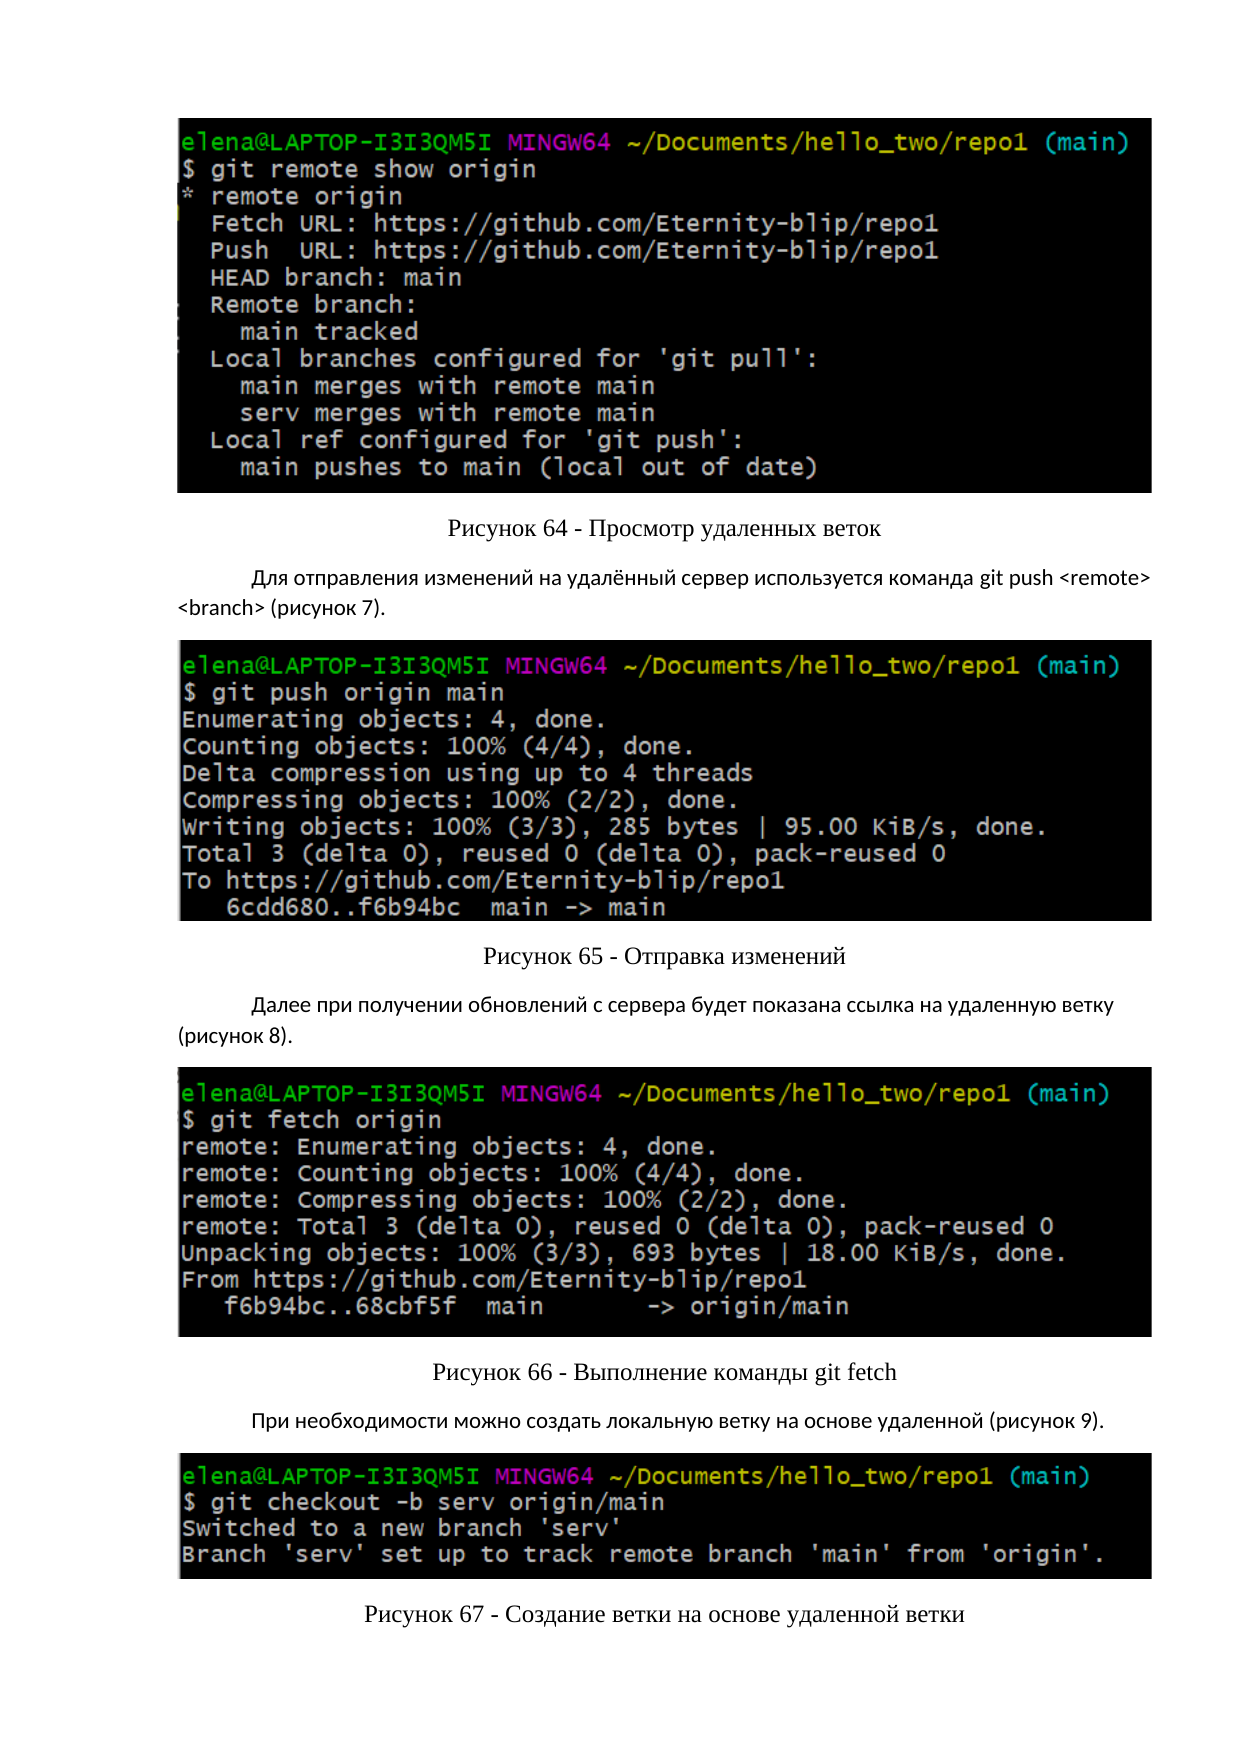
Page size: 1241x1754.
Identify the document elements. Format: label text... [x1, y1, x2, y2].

picture [177, 640, 1152, 921]
picture [177, 1067, 1152, 1337]
picture [177, 1453, 1152, 1579]
picture [177, 118, 1152, 493]
text Рисунок 66 - Выполнение команды git fetch [177, 1357, 1152, 1386]
text Рисунок 65 - Отправка изменений [177, 941, 1152, 970]
text Далее при получении обновлений с сервера будет показана ссылка на удаленную ветку (рисунок 8). [177, 991, 1152, 1049]
text Для отправления изменений на удалённый сервер используется команда git push <remote> <branch> (рисунок 7). [177, 563, 1152, 621]
text Рисунок 64 - Просмотр удаленных веток [177, 513, 1152, 542]
text При необходимости можно создать локальную ветку на основе удаленной (рисунок 9). [177, 1407, 1152, 1434]
text Рисунок 67 - Создание ветки на основе удаленной ветки [177, 1599, 1152, 1628]
